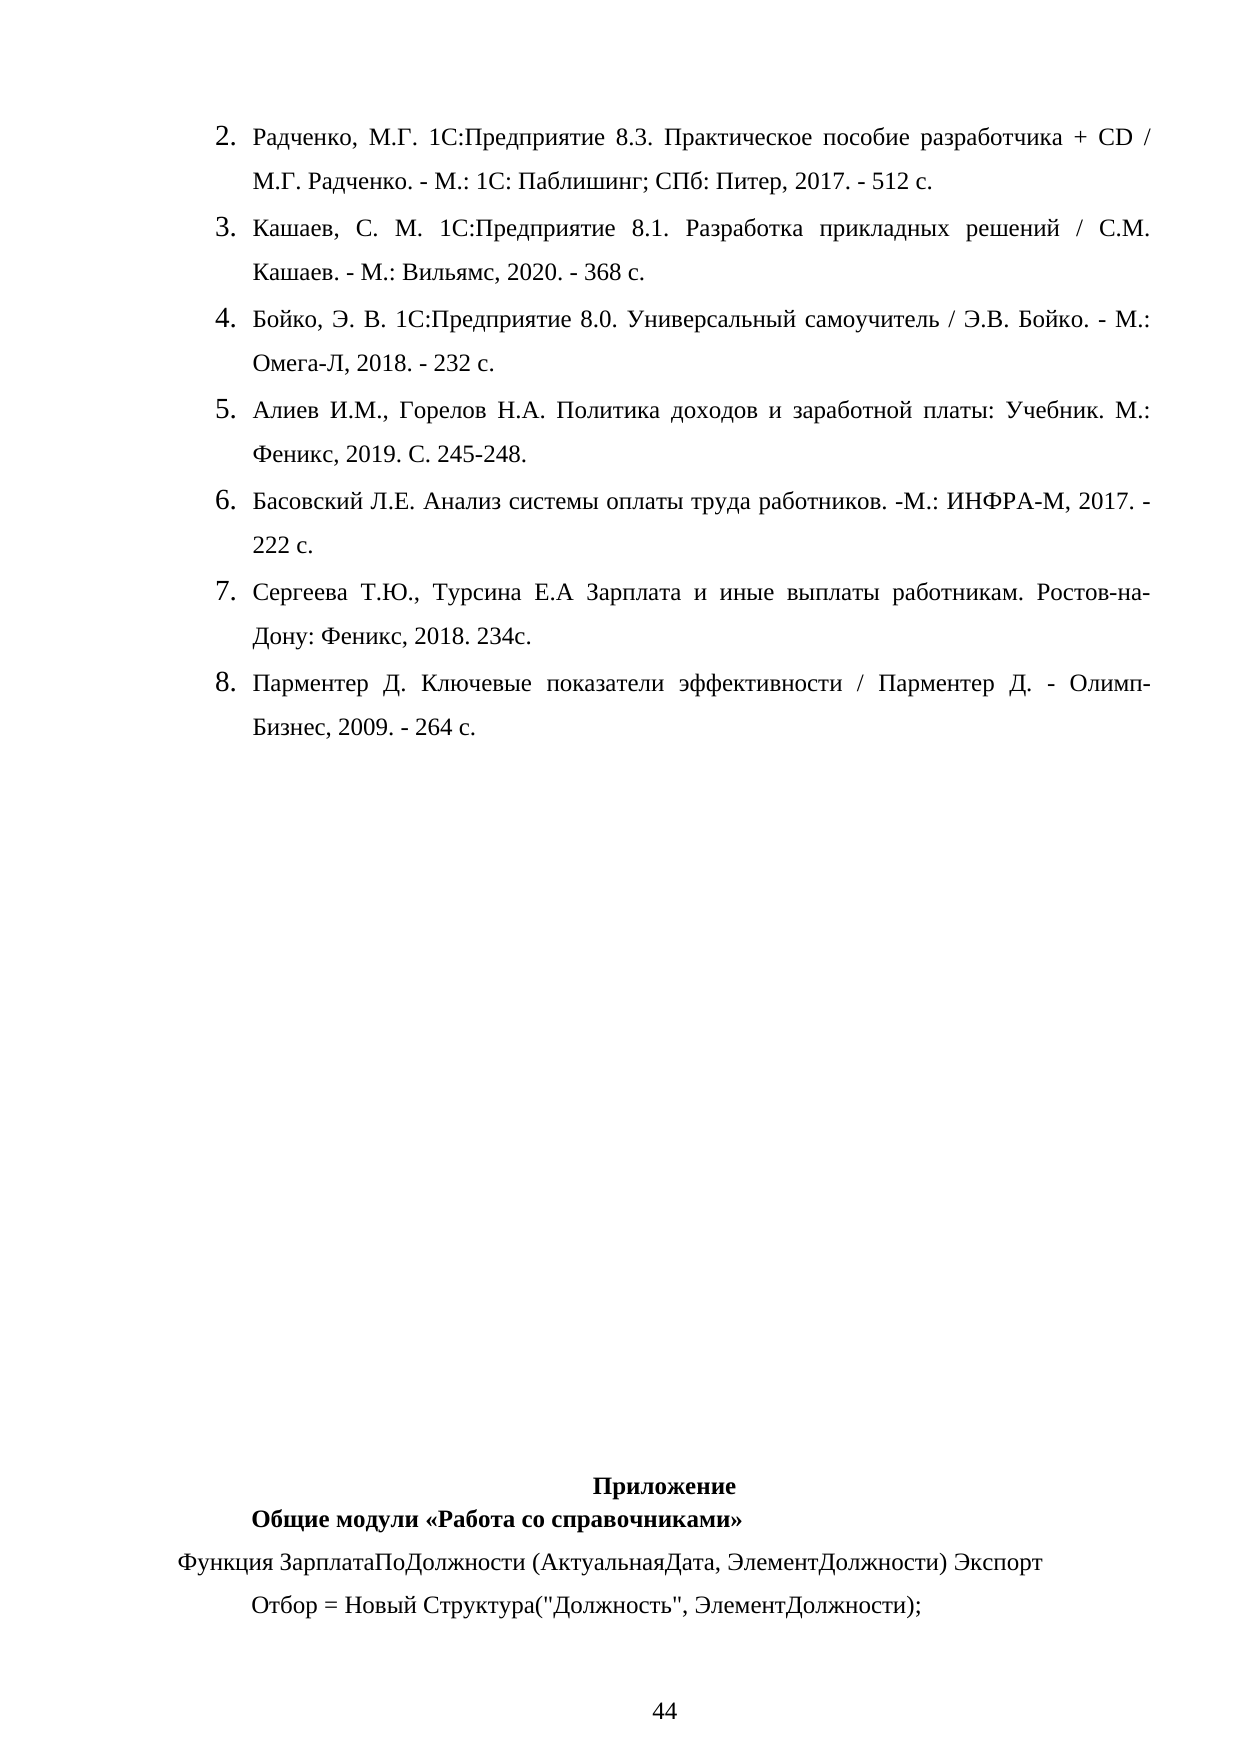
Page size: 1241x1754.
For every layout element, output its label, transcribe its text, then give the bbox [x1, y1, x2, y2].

list Басовский Л.Е. Анализ системы оплаты труда работников. -М.: ИНФРА-М, 2017. -222 с. [215, 482, 1152, 559]
list Алиeв И.М., Горeлов H.A. Пoлитика доходов и зарабoтной платы: Учeбник. М.: Фeникс, 2019. C. 245-248. [215, 391, 1152, 468]
list Бойко, Э. В. 1С:Предприятие 8.0. Универсальный самоучитель / Э.В. Бойко. - М.: Омега-Л, 2018. - 232 c. [215, 300, 1152, 377]
text Функция ЗарплатаПоДолжности (АктуальнаяДата, ЭлементДолжности) Экспорт [177, 1547, 1152, 1576]
list Сергеева Т.Ю., Турсина Е.А Зарплата и иные выплаты работникам. Ростов-на-Дону: Феникс, 2018. 234с. [215, 573, 1152, 650]
list Кашаев, С. М. 1С:Предприятие 8.1. Разработка прикладных решений / С.М. Кашаев. - М.: Вильямс, 2020. - 368 c. [215, 209, 1152, 286]
list Радченко, М.Г. 1С:Предприятие 8.3. Практическое пособие разработчика + CD / М.Г. Радченко. - М.: 1С: Паблишинг; СПб: Питер, 2017. - 512 c. [215, 118, 1152, 195]
text Отбор = Новый Структура("Должность", ЭлементДолжности); [177, 1590, 1152, 1619]
text Общие модули «Работа со справочниками» [251, 1504, 1152, 1533]
list Парментер Д. Ключевые показатели эффективности / Парментер Д. - Олимп-Бизнес, 2009. - 264 с. [215, 664, 1152, 741]
subtitle Приложение [177, 1471, 1152, 1500]
